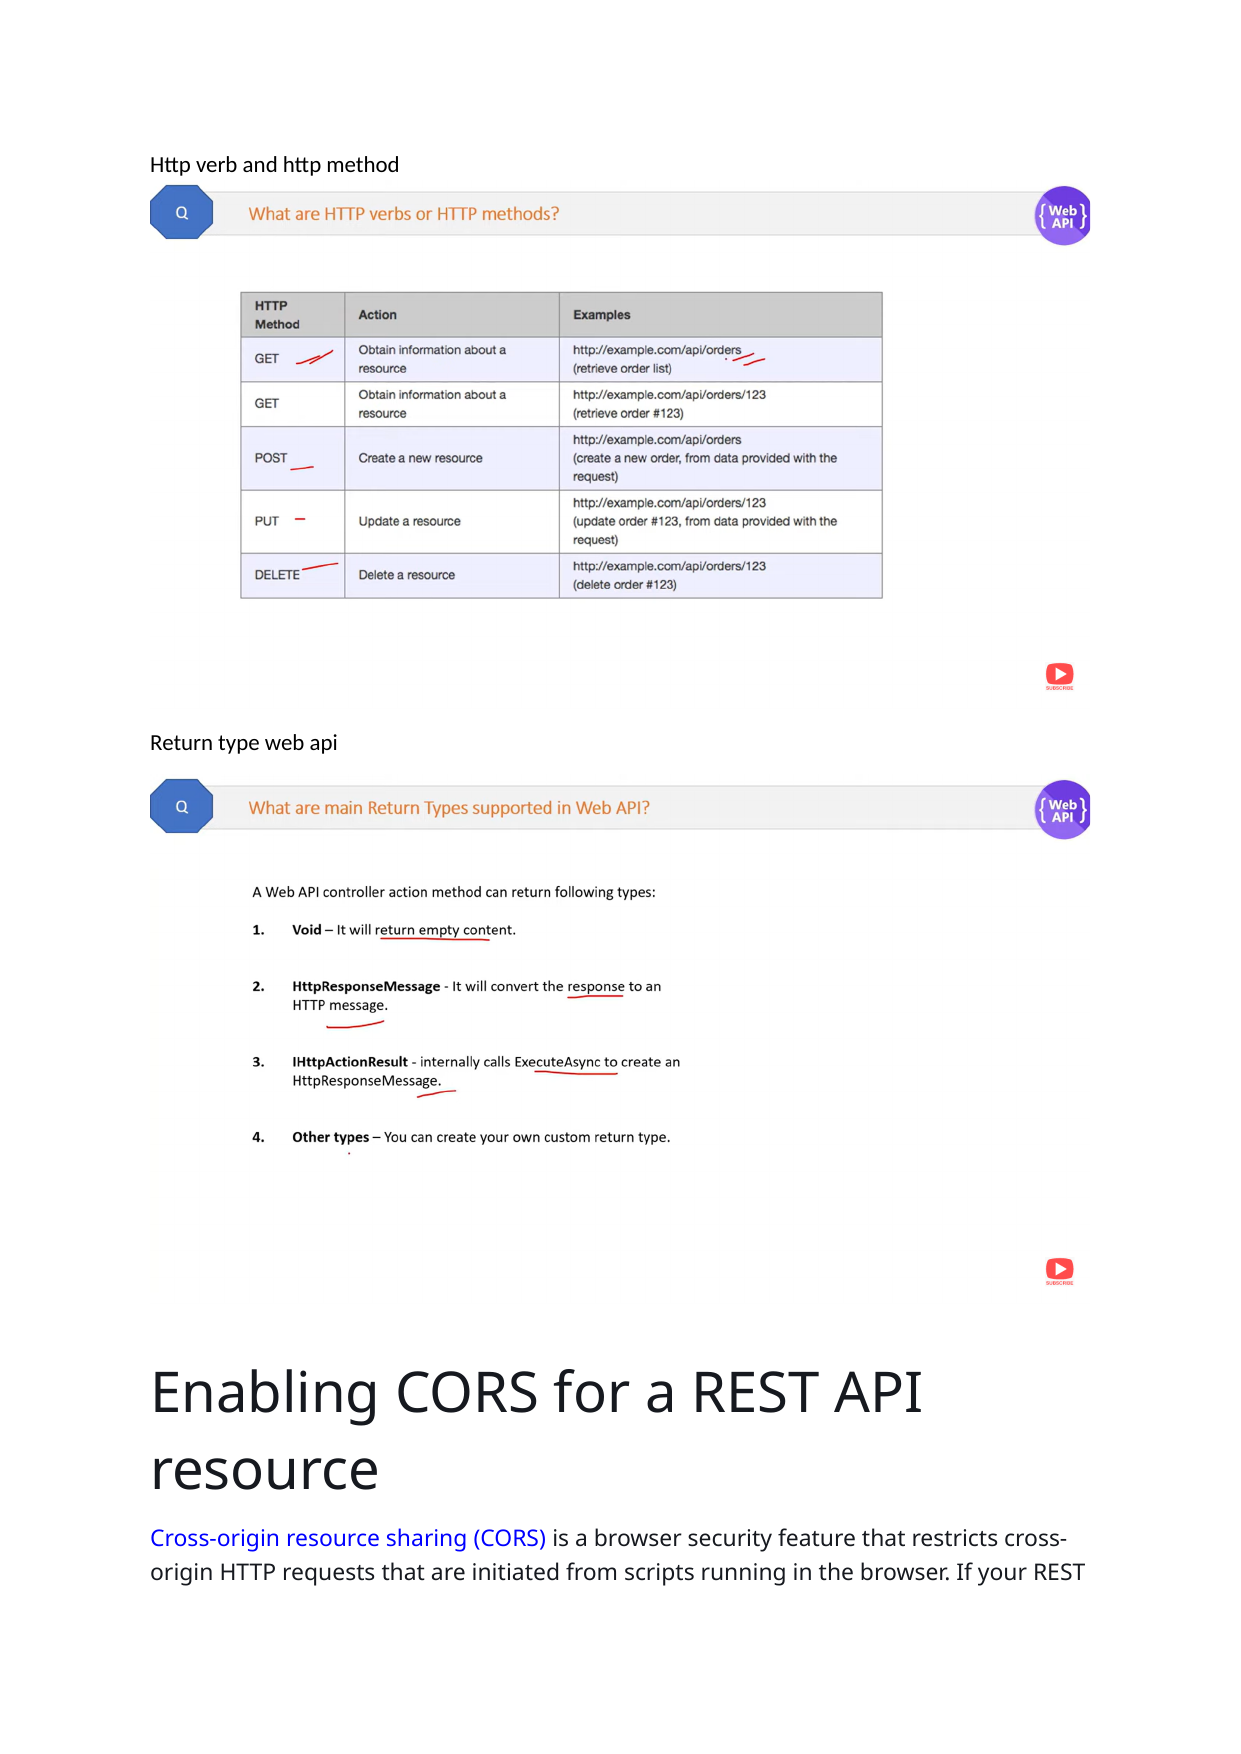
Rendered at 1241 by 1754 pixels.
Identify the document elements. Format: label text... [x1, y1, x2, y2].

text Http verb and http method [150, 150, 1090, 180]
text Return type web api [150, 728, 1090, 756]
text Enabling CORS for a REST API resource [150, 1353, 1090, 1506]
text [150, 1522, 1090, 1587]
picture [150, 774, 1091, 1304]
picture [150, 180, 1091, 709]
